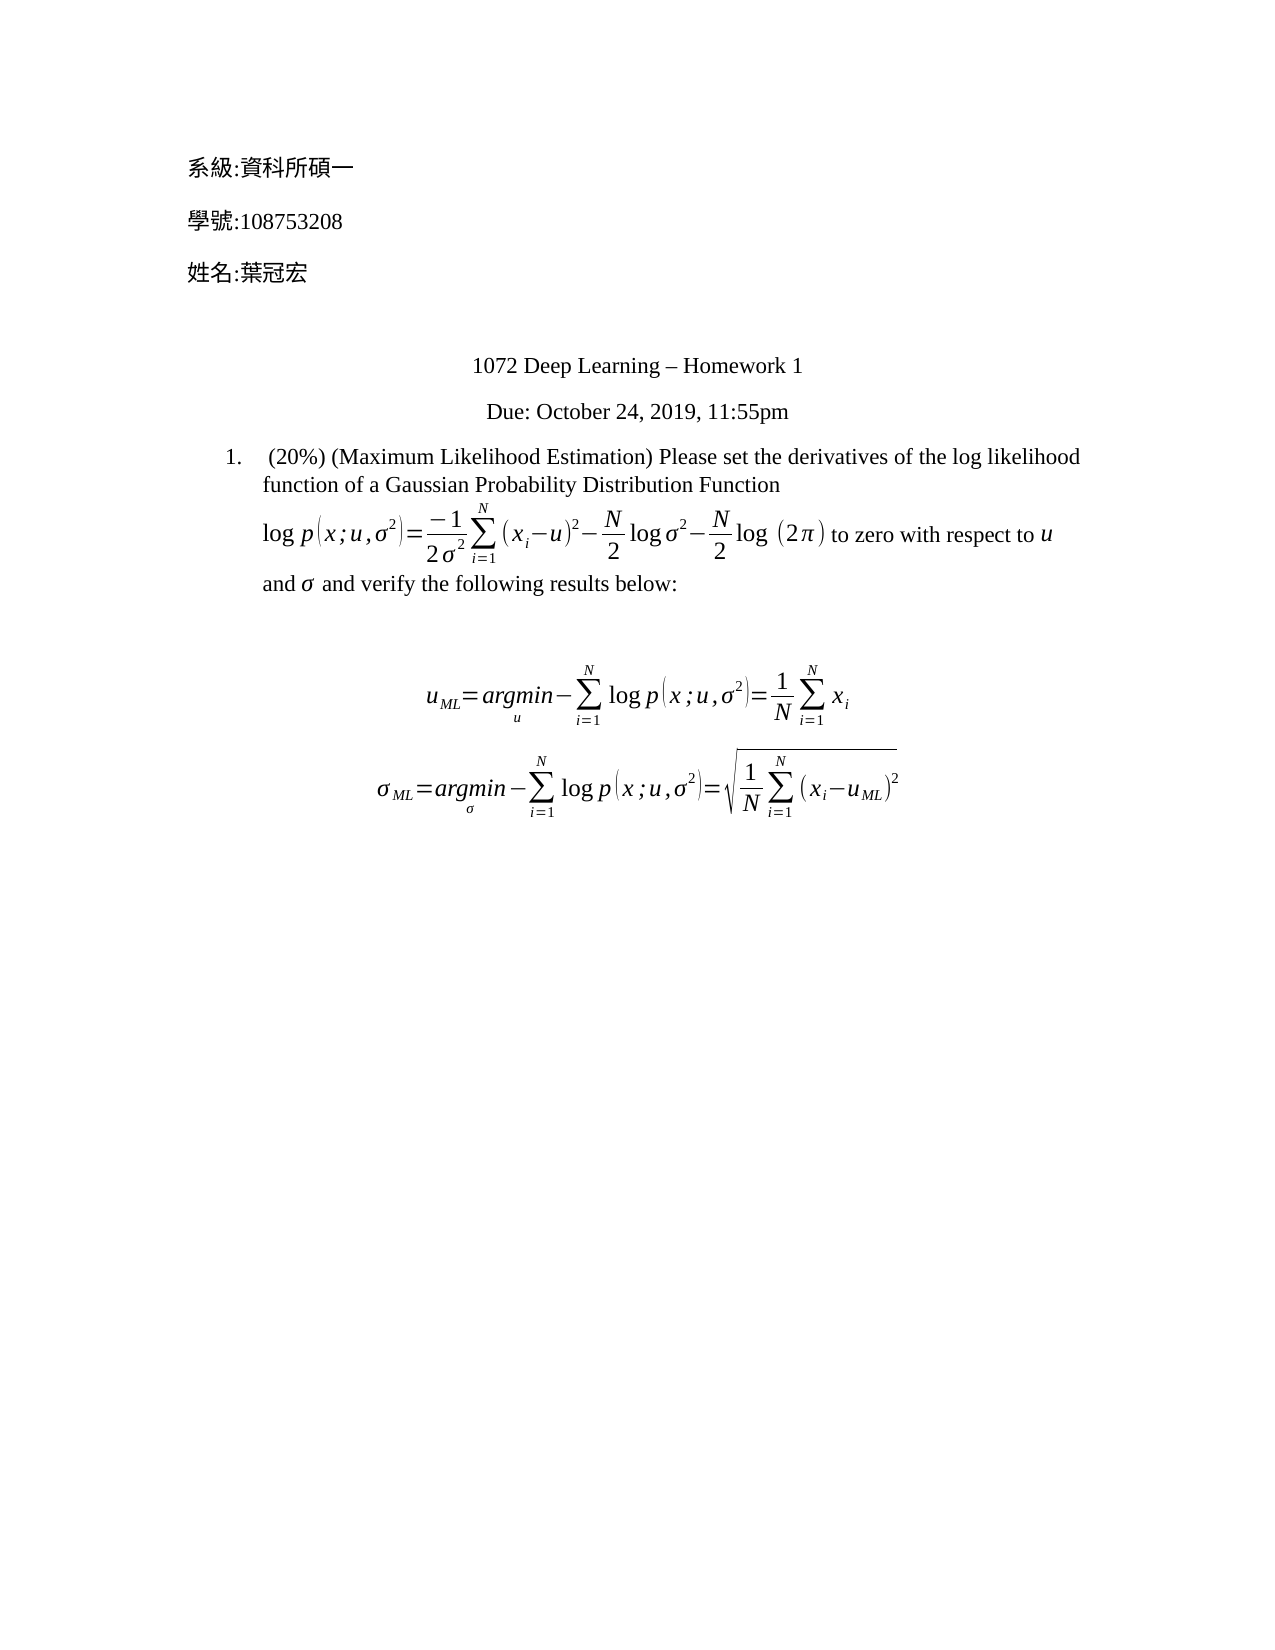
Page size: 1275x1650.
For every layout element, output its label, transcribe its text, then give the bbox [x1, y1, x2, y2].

text 學號:108753208 [187, 202, 1087, 236]
list (20%) (Maximum Likelihood Estimation) Please set the derivatives of the log likelihood function of a Gaussian Probability Distribution Function to zero with respect to and and verify the following results below: [225, 443, 1087, 597]
text Due: October 24, 2019, 11:55pm [187, 398, 1087, 424]
text 系級:資科所碩一 [187, 150, 1087, 183]
text 1072 Deep Learning – Homework 1 [187, 353, 1087, 379]
text 姓名:葉冠宏 [187, 255, 1087, 288]
